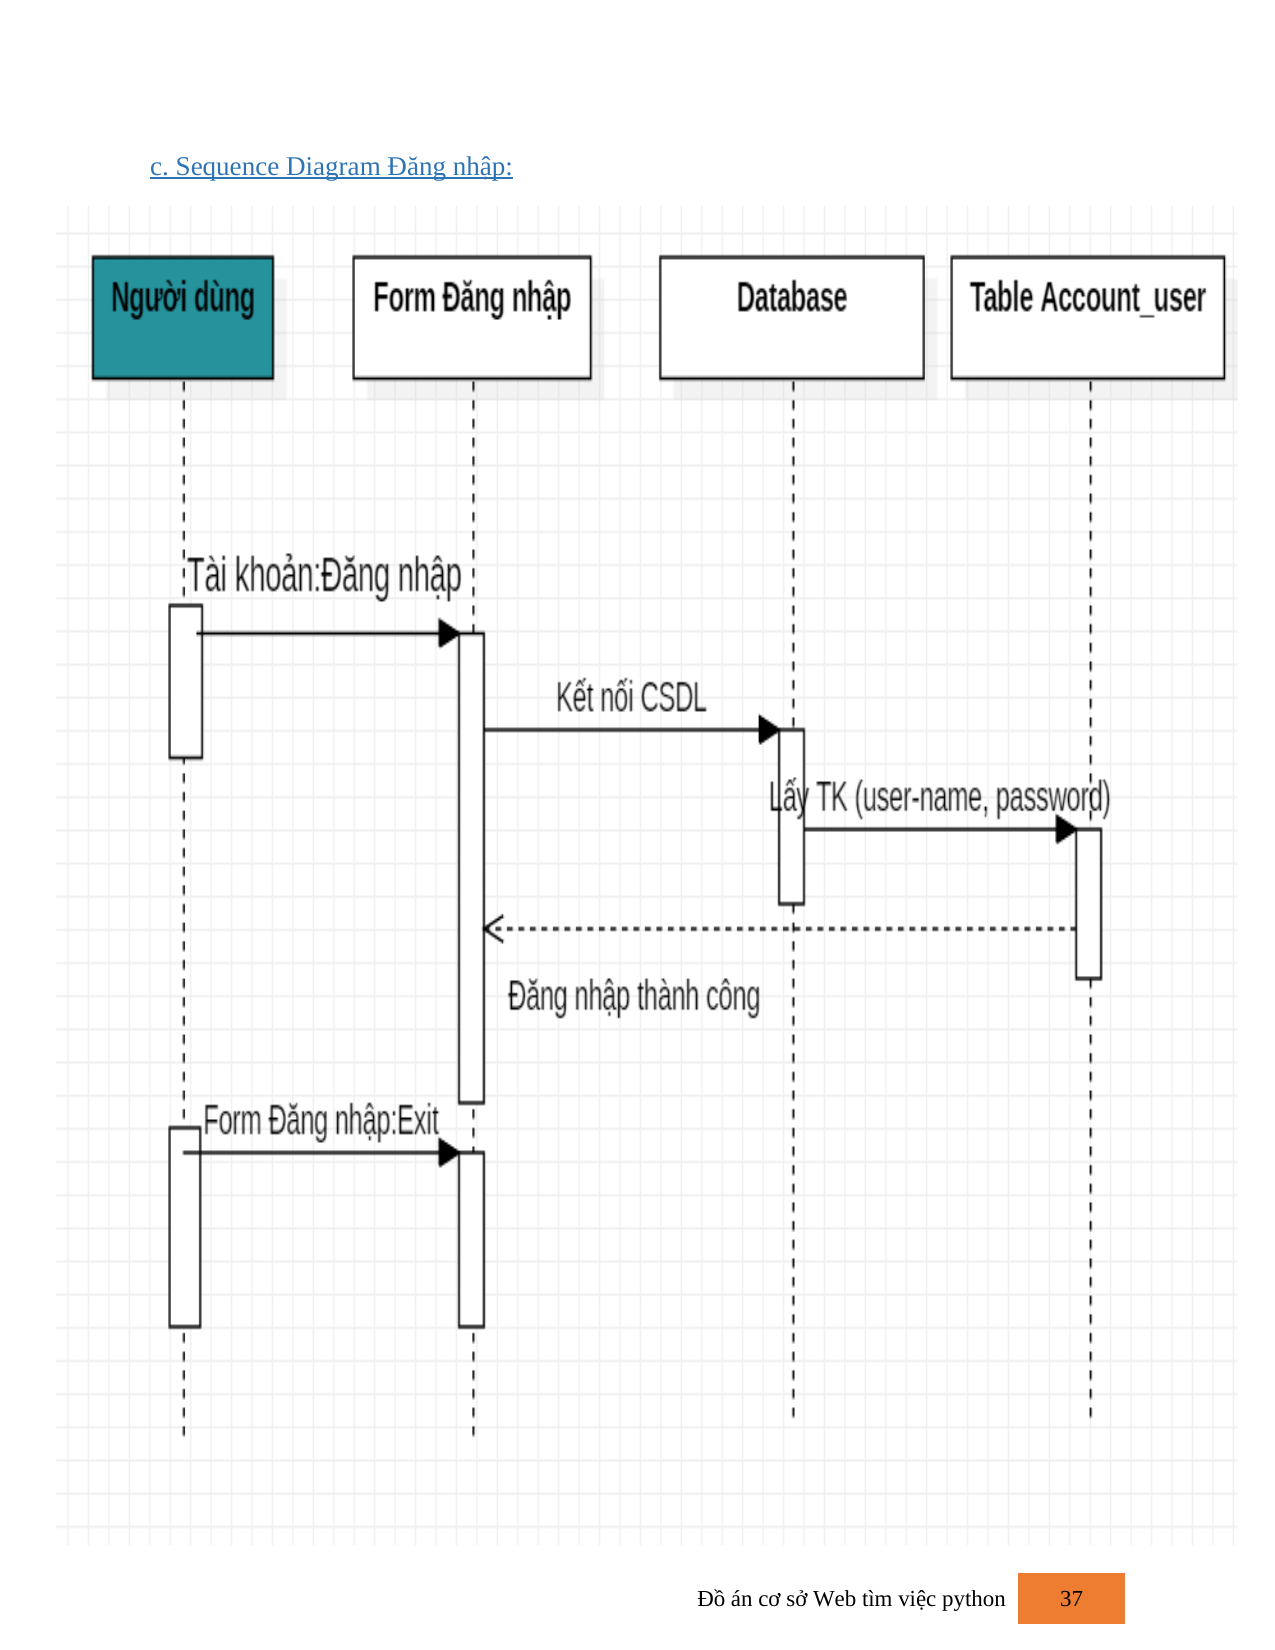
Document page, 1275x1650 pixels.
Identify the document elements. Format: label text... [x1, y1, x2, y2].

picture [56, 206, 1238, 1545]
subtitle c. Sequence Diagram Đăng nhập: [150, 150, 1125, 181]
